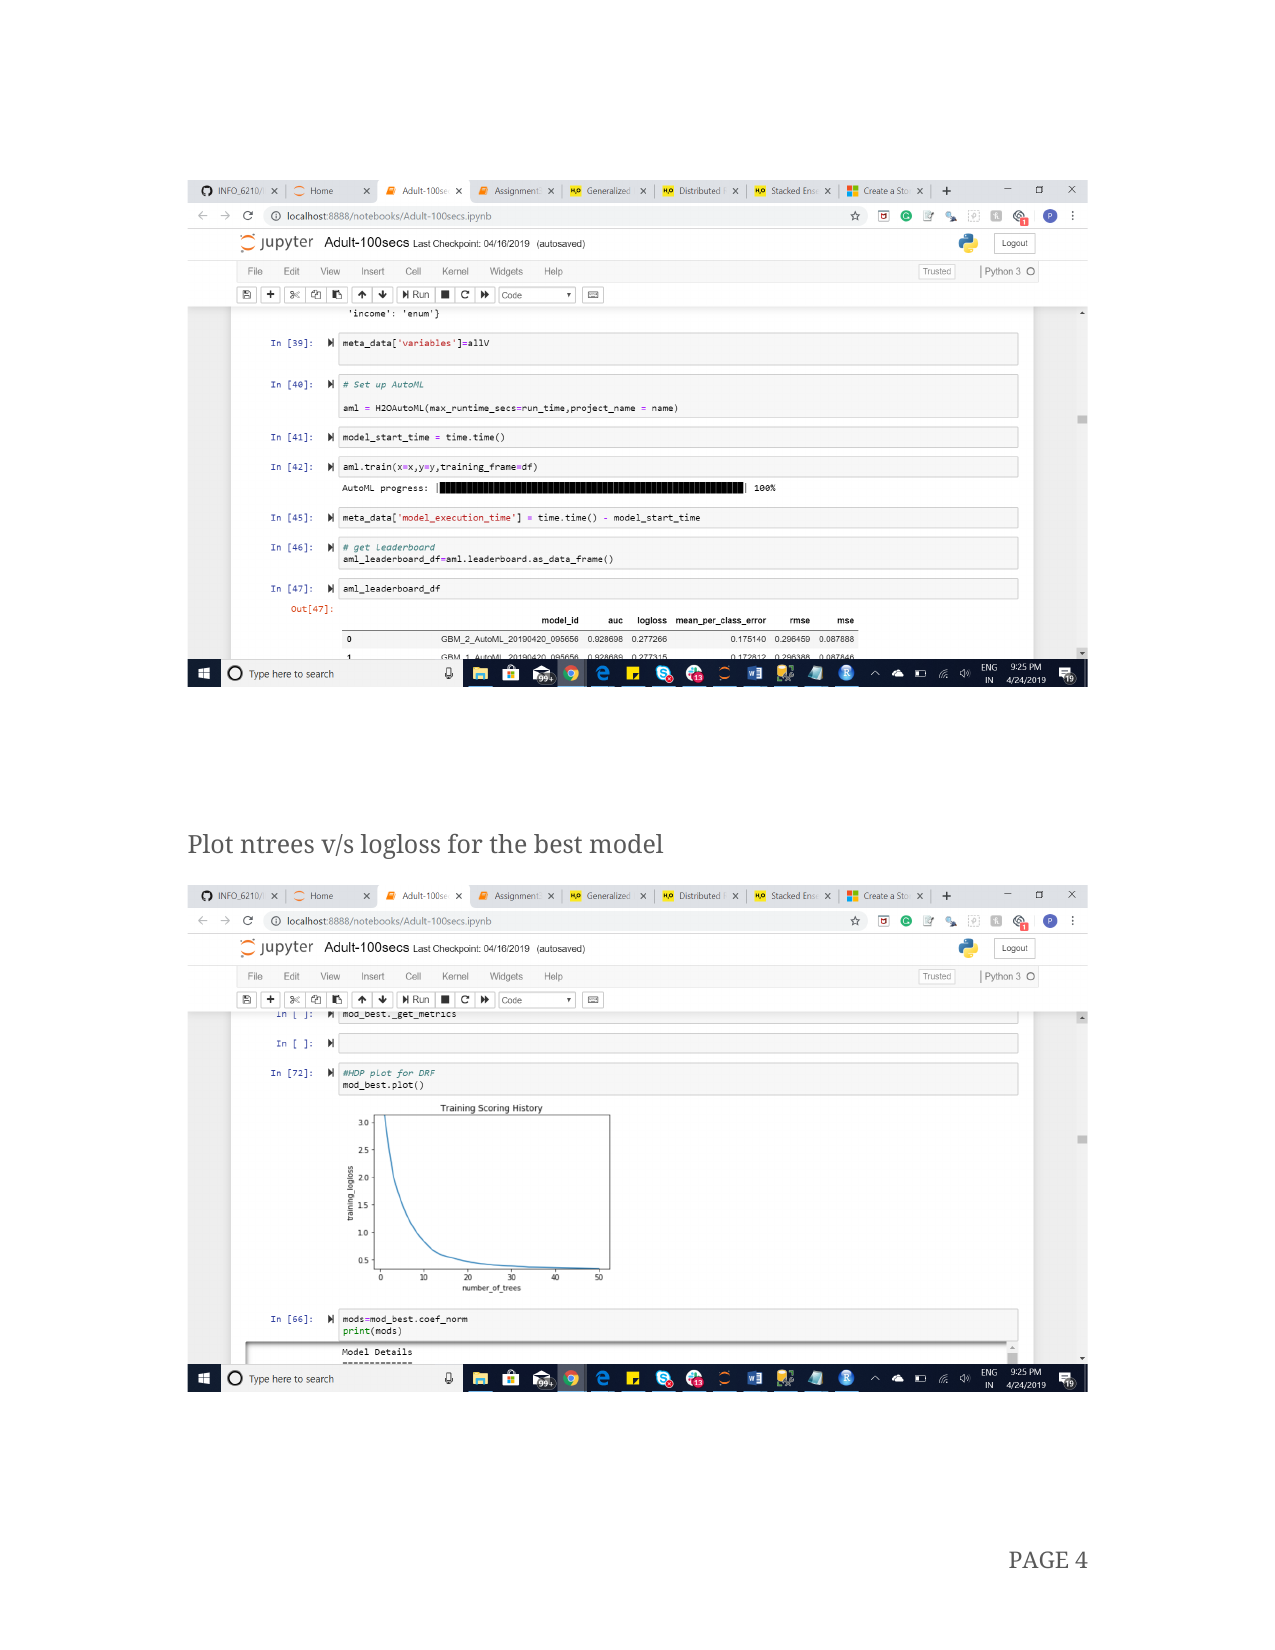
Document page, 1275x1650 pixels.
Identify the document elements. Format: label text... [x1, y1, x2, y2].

picture [187, 180, 1088, 687]
text Plot ntrees v/s logloss for the best model [187, 827, 1087, 861]
picture [187, 885, 1088, 1392]
